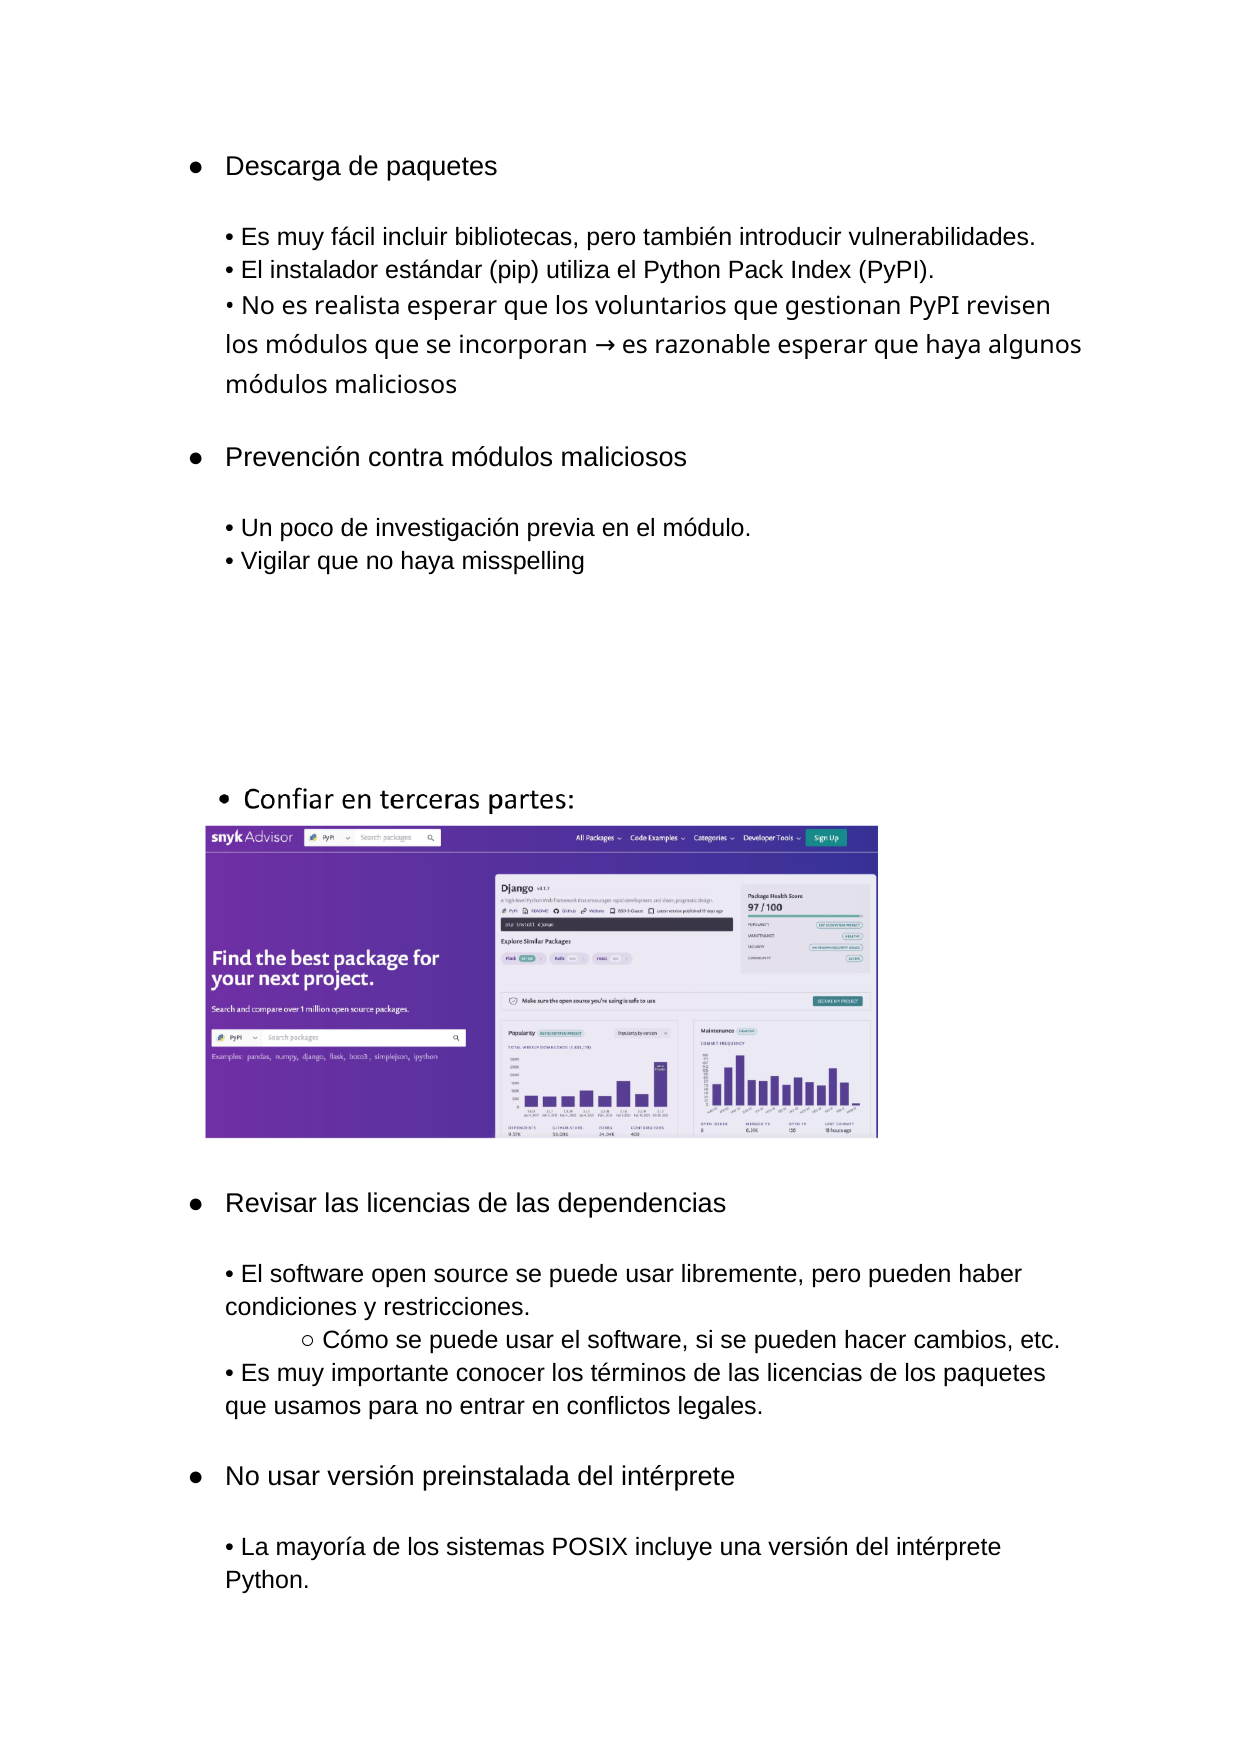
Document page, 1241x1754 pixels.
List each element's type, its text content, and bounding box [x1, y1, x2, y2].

text ○ Cómo se puede usar el software, si se pueden hacer cambios, etc. [300, 1325, 1090, 1354]
text • Un poco de investigación previa en el módulo. [225, 513, 1090, 542]
text • Es muy importante conocer los términos de las licencias de los paquetes que usamos para no entrar en conflictos legales. [225, 1358, 1090, 1420]
text • El software open source se puede usar libremente, pero pueden haber condiciones y restricciones. [225, 1259, 1090, 1321]
text • La mayoría de los sistemas POSIX incluye una versión del intérprete Python. [225, 1532, 1090, 1594]
text • Es muy fácil incluir bibliotecas, pero también introducir vulnerabilidades. [225, 222, 1090, 251]
list No usar versión preinstalada del intérprete [187, 1460, 1090, 1491]
text • No es realista esperar que los voluntarios que gestionan PyPI revisen los módulos que se incorporan → es razonable esperar que haya algunos módulos maliciosos [225, 288, 1090, 400]
list Prevención contra módulos maliciosos [187, 441, 1090, 473]
text • Vigilar que no haya misspelling [225, 546, 1090, 575]
list Revisar las licencias de las dependencias [187, 1187, 1090, 1218]
list Descarga de paquetes [187, 150, 1090, 181]
text • El instalador estándar (pip) utiliza el Python Pack Index (PyPI). [225, 255, 1090, 284]
picture [195, 785, 887, 1140]
